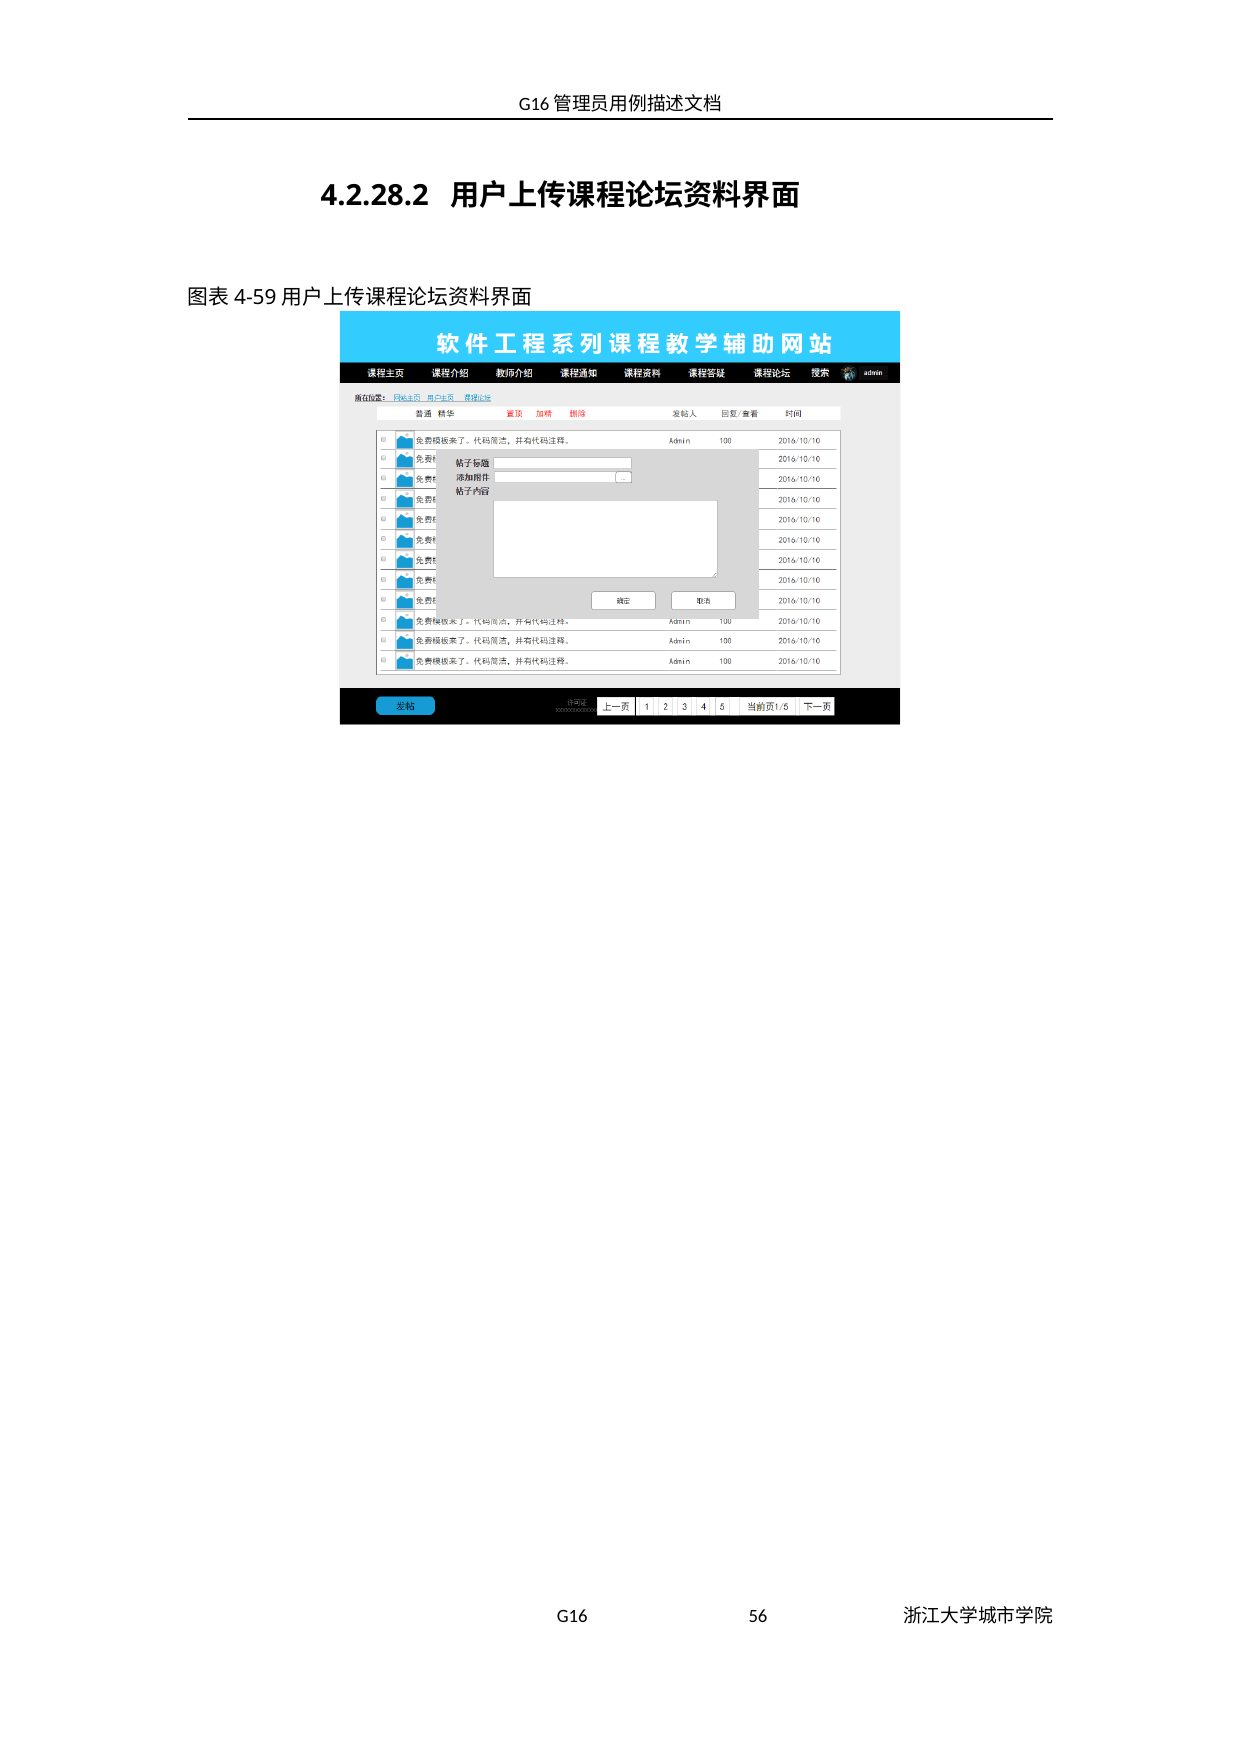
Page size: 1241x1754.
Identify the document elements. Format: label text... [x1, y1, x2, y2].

picture [339, 311, 901, 725]
subtitle 用户上传课程论坛资料界面 [320, 160, 1053, 225]
